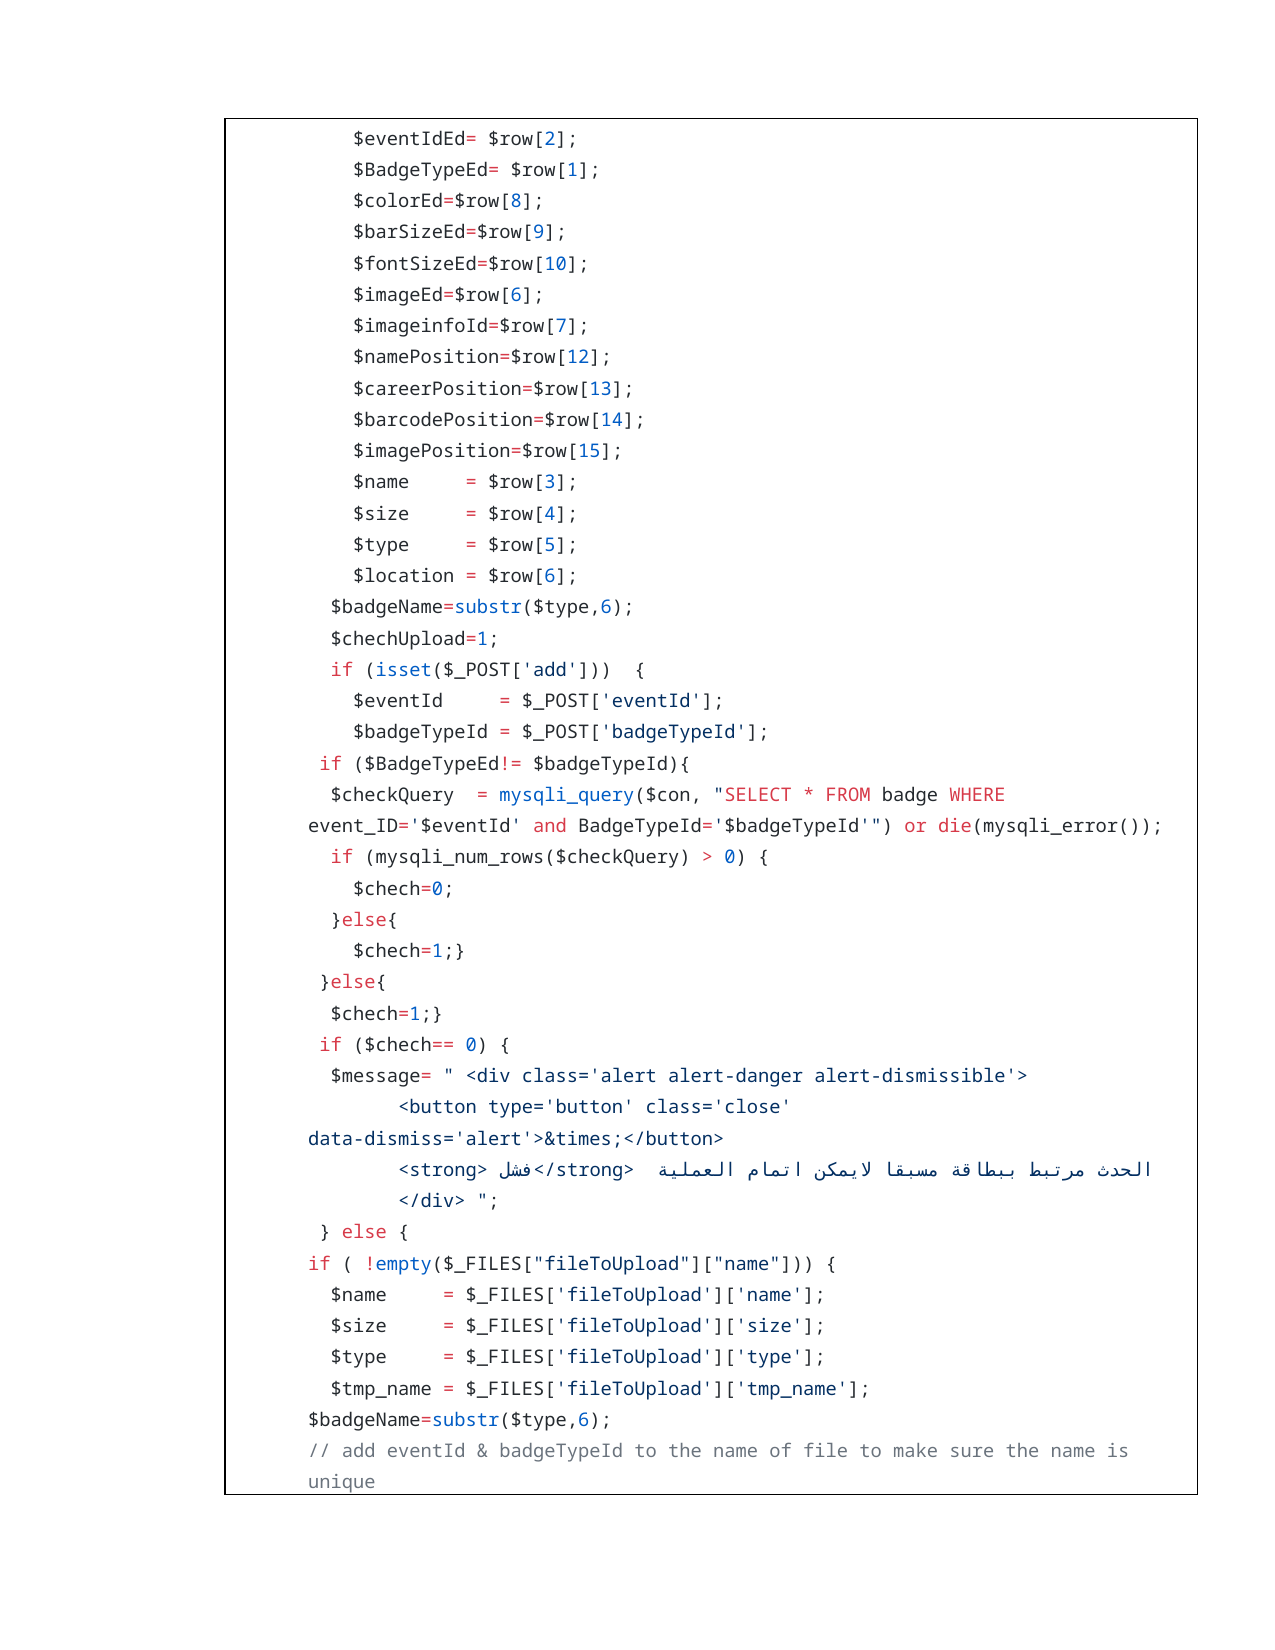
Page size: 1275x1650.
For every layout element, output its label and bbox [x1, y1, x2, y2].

table_cell [1186, 119, 1197, 1494]
table_cell [226, 119, 236, 1494]
